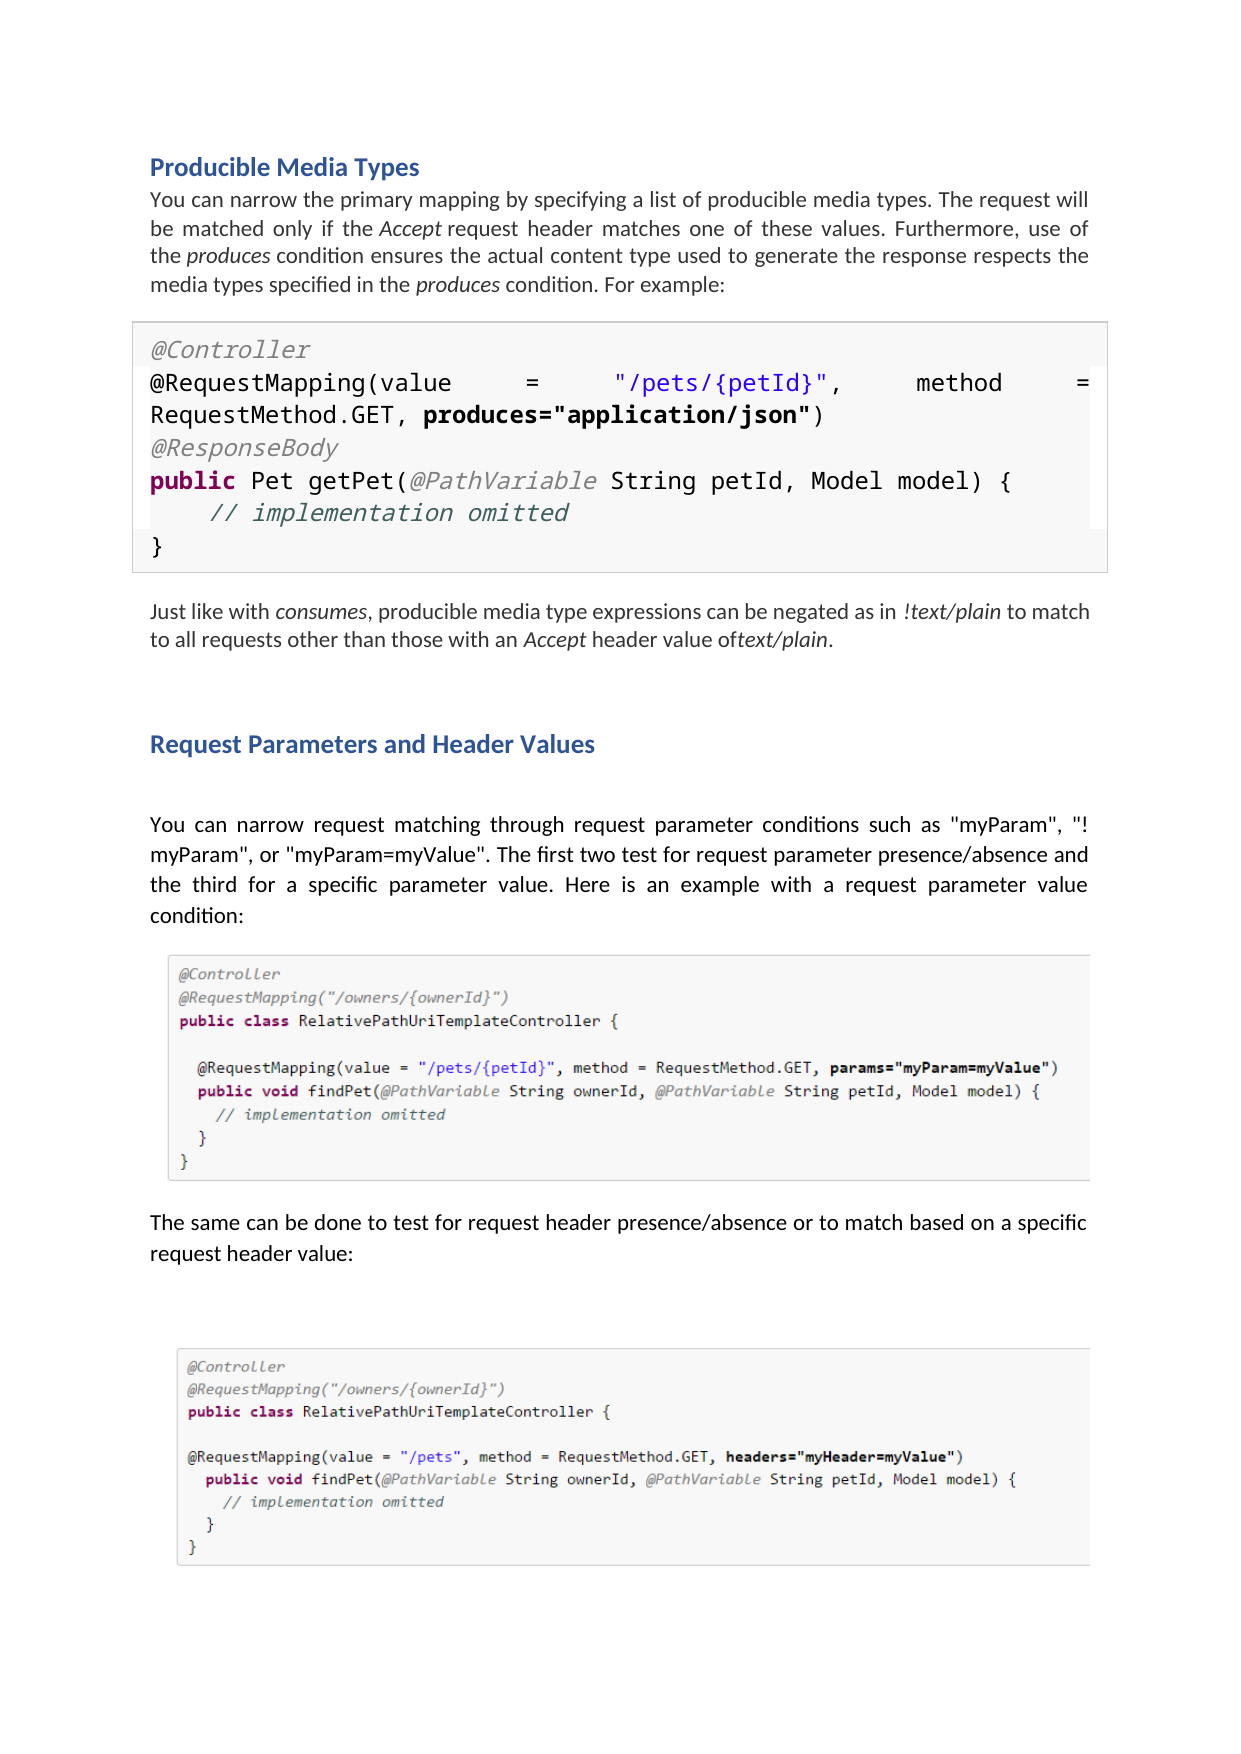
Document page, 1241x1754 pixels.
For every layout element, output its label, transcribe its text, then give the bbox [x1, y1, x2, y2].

text // implementation omitted [150, 496, 1090, 517]
text } [133, 517, 1107, 572]
subtitle Producible Media Types [150, 150, 1090, 183]
picture [150, 947, 1091, 1190]
subtitle Request Parameters and Header Values [150, 728, 1090, 761]
text public Pet getPet(@PathVariable String petId, Model model) { [150, 463, 1090, 496]
text @RequestMapping(value = "/pets/{petId}", method = RequestMethod.GET, produces="application/json") [150, 366, 1090, 431]
text @ResponseBody [150, 431, 1090, 463]
text @Controller [133, 323, 1107, 366]
text You can narrow request matching through request parameter conditions such as "myParam", "!myParam", or "myParam=myValue". The first two test for request parameter presence/absence and the third for a specific parameter value. Here is an example with a request parameter value condition: [150, 810, 1090, 929]
text Just like with consumes, producible media type expressions can be negated as in !text/plain to match to all requests other than those with an Accept header value oftext/plain. [150, 597, 1090, 653]
text The same can be done to test for request header presence/absence or to match based on a specific request header value: [150, 1208, 1090, 1267]
text You can narrow the primary mapping by specifying a list of producible media types. The request will be matched only if the Accept request header matches one of these values. Furthermore, use of the produces condition ensures the actual content type used to generate the response respects the media types specified in the produces condition. For example: [150, 186, 1090, 298]
picture [150, 1332, 1091, 1583]
